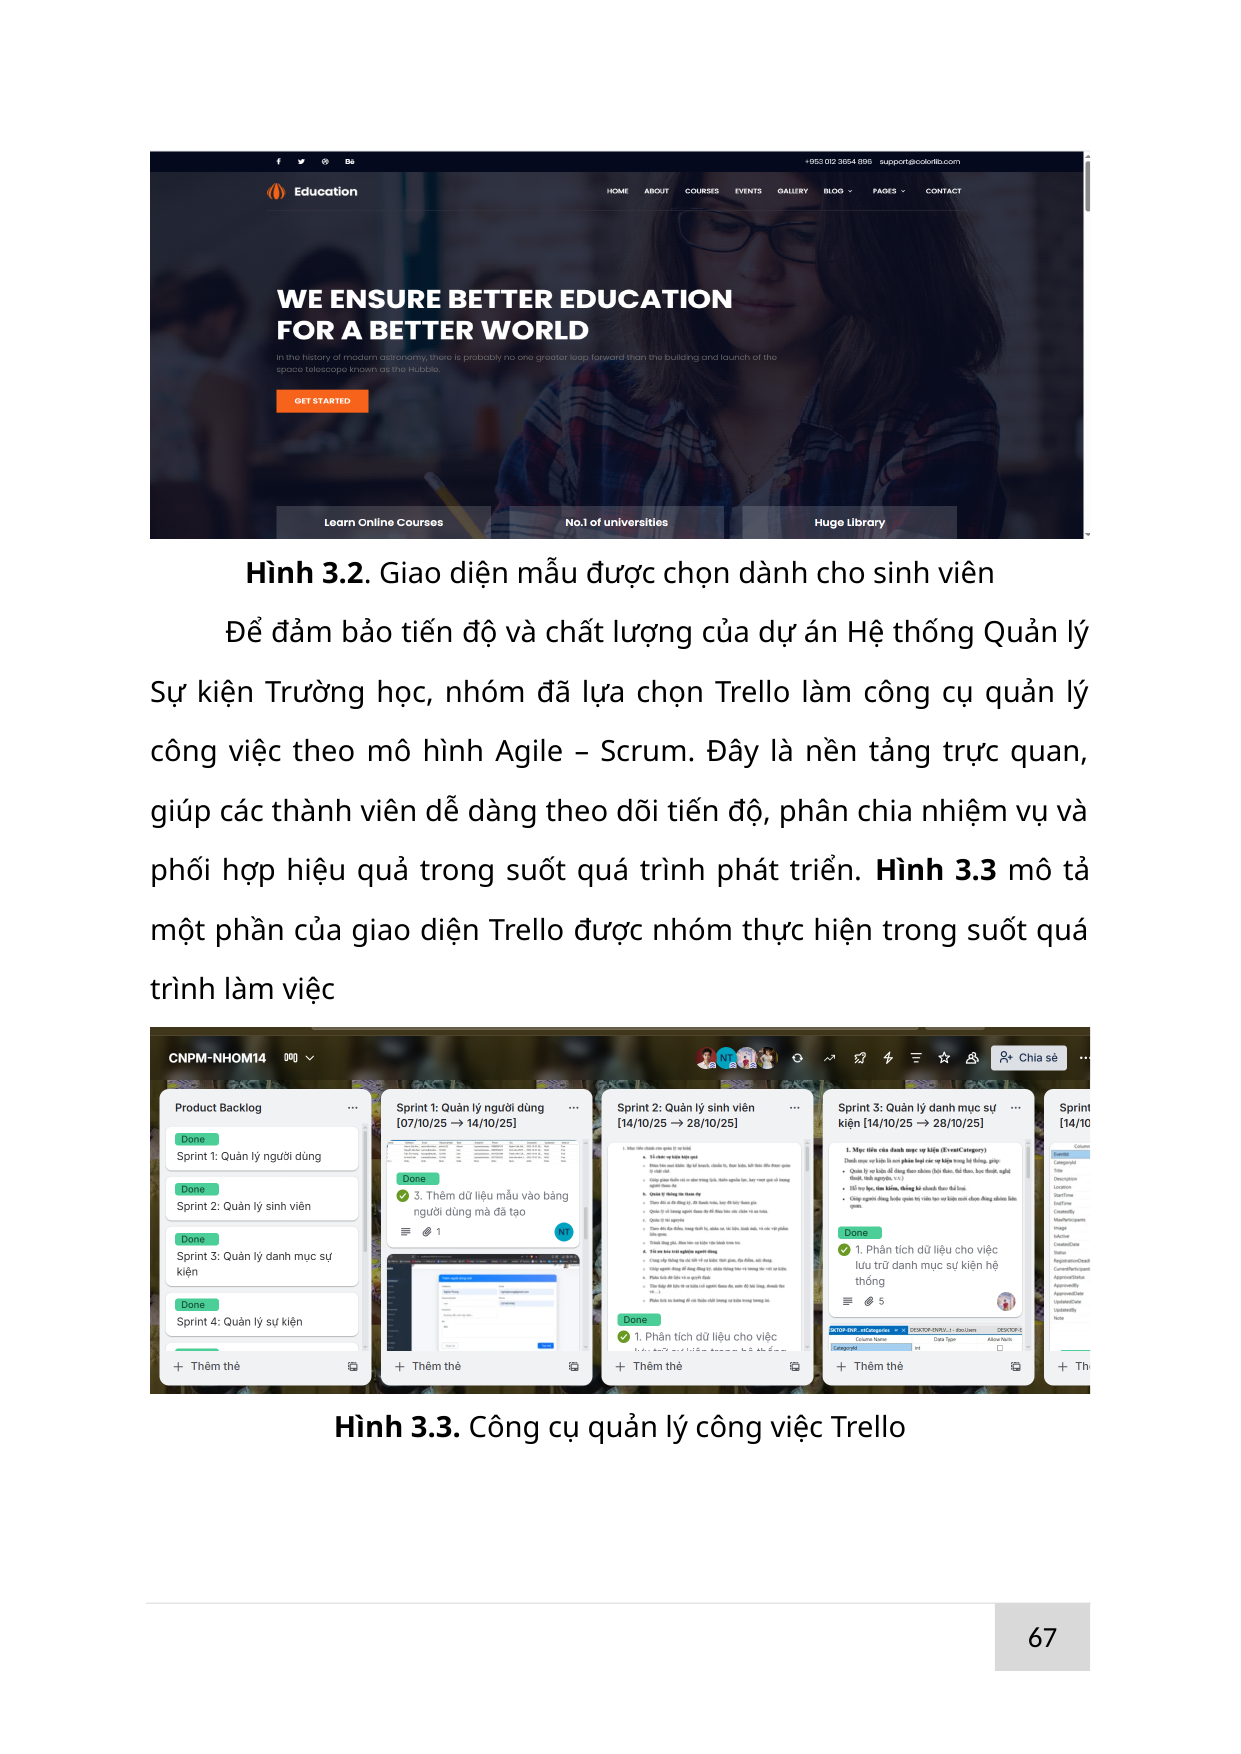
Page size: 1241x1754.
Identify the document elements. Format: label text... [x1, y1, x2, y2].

text Để đảm bảo tiến độ và chất lượng của dự án Hệ thống Quản lý Sự kiện Trường học, nhóm đã lựa chọn Trello làm công cụ quản lý công việc theo mô hình Agile – Scrum. Đây là nền tảng trực quan, giúp các thành viên dễ dàng theo dõi tiến độ, phân chia nhiệm vụ và phối hợp hiệu quả trong suốt quá trình phát triển. Hình 3.3 mô tả một phần của giao diện Trello được nhóm thực hiện trong suốt quá trình làm việc [150, 612, 1090, 1008]
text Hình 3.2. Giao diện mẫu được chọn dành cho sinh viên [150, 552, 1090, 592]
picture [150, 150, 1091, 539]
picture [150, 1027, 1091, 1394]
text Hình 3.3. Công cụ quản lý công việc Trello [150, 1407, 1090, 1446]
